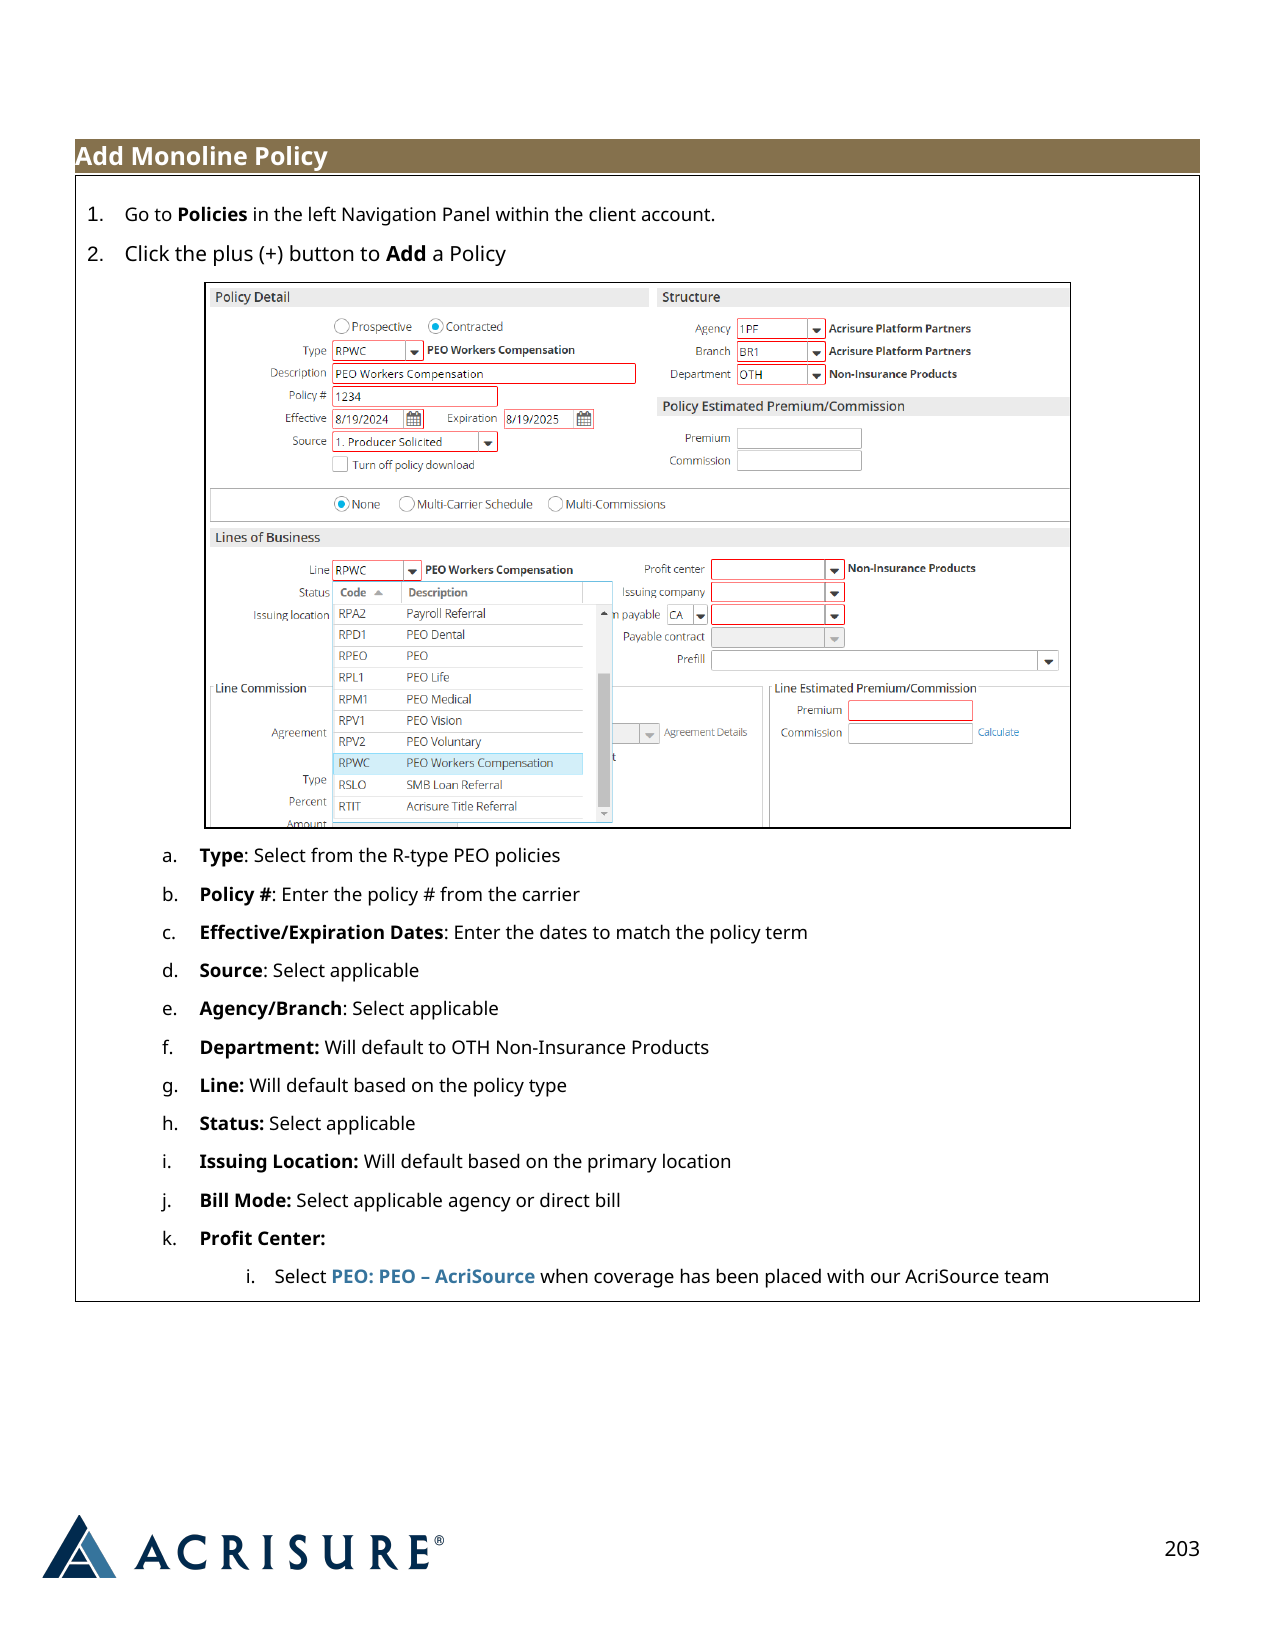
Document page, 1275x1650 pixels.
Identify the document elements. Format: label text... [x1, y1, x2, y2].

text Add Monoline Policy [75, 139, 1200, 173]
picture [206, 283, 1070, 827]
picture [42, 1515, 444, 1578]
